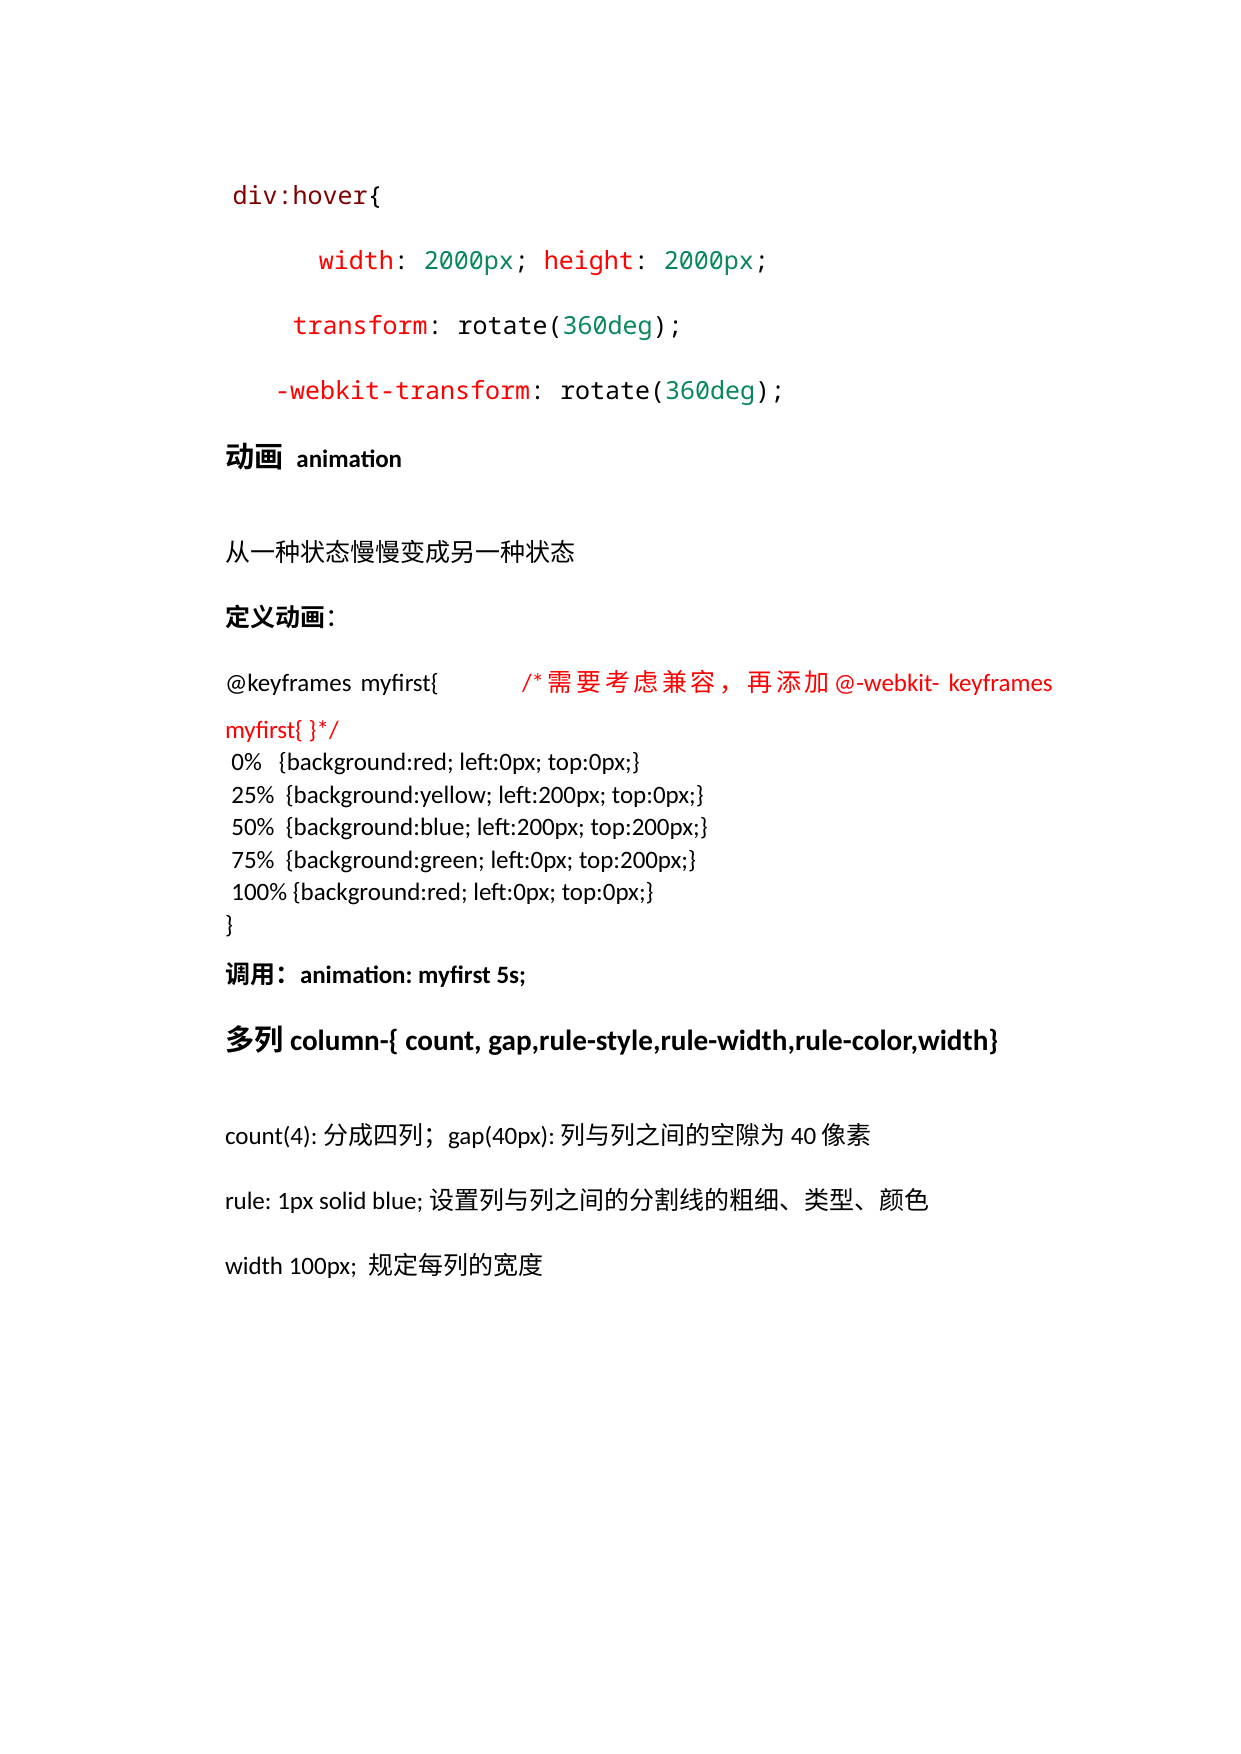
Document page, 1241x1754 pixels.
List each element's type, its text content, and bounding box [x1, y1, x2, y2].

text 25% {background:yellow; left:200px; top:0px;} [225, 778, 1053, 810]
text 定义动画： [225, 583, 1053, 648]
text 100% {background:red; left:0px; top:0px;} [225, 875, 1053, 908]
text -webkit-transform: rotate(360deg); [231, 357, 1053, 422]
subtitle 多列 column-{ count, gap,rule-style,rule-width,rule-color,width} [225, 1005, 1053, 1070]
text 0% {background:red; left:0px; top:0px;} [225, 745, 1053, 778]
text } [225, 908, 1053, 940]
subtitle 动画 animation [225, 422, 1053, 487]
text 调用：animation: myfirst 5s; [225, 940, 1053, 1005]
text rule: 1px solid blue; 设置列与列之间的分割线的粗细、类型、颜色 [225, 1166, 1053, 1231]
text width 100px; 规定每列的宽度 [225, 1231, 1053, 1296]
text width: 2000px; height: 2000px; [187, 227, 1053, 292]
text count(4): 分成四列；gap(40px): 列与列之间的空隙为40像素 [225, 1101, 1053, 1166]
text 从一种状态慢慢变成另一种状态 [225, 518, 1053, 583]
text div:hover{ [187, 162, 1053, 227]
text transform: rotate(360deg); [187, 292, 1053, 357]
text @keyframes myfirst{ /*需要考虑兼容，再添加@-webkit- keyframes myfirst{ }*/ [225, 648, 1053, 745]
text 75% {background:green; left:0px; top:200px;} [225, 843, 1053, 875]
text 50% {background:blue; left:200px; top:200px;} [225, 810, 1053, 843]
